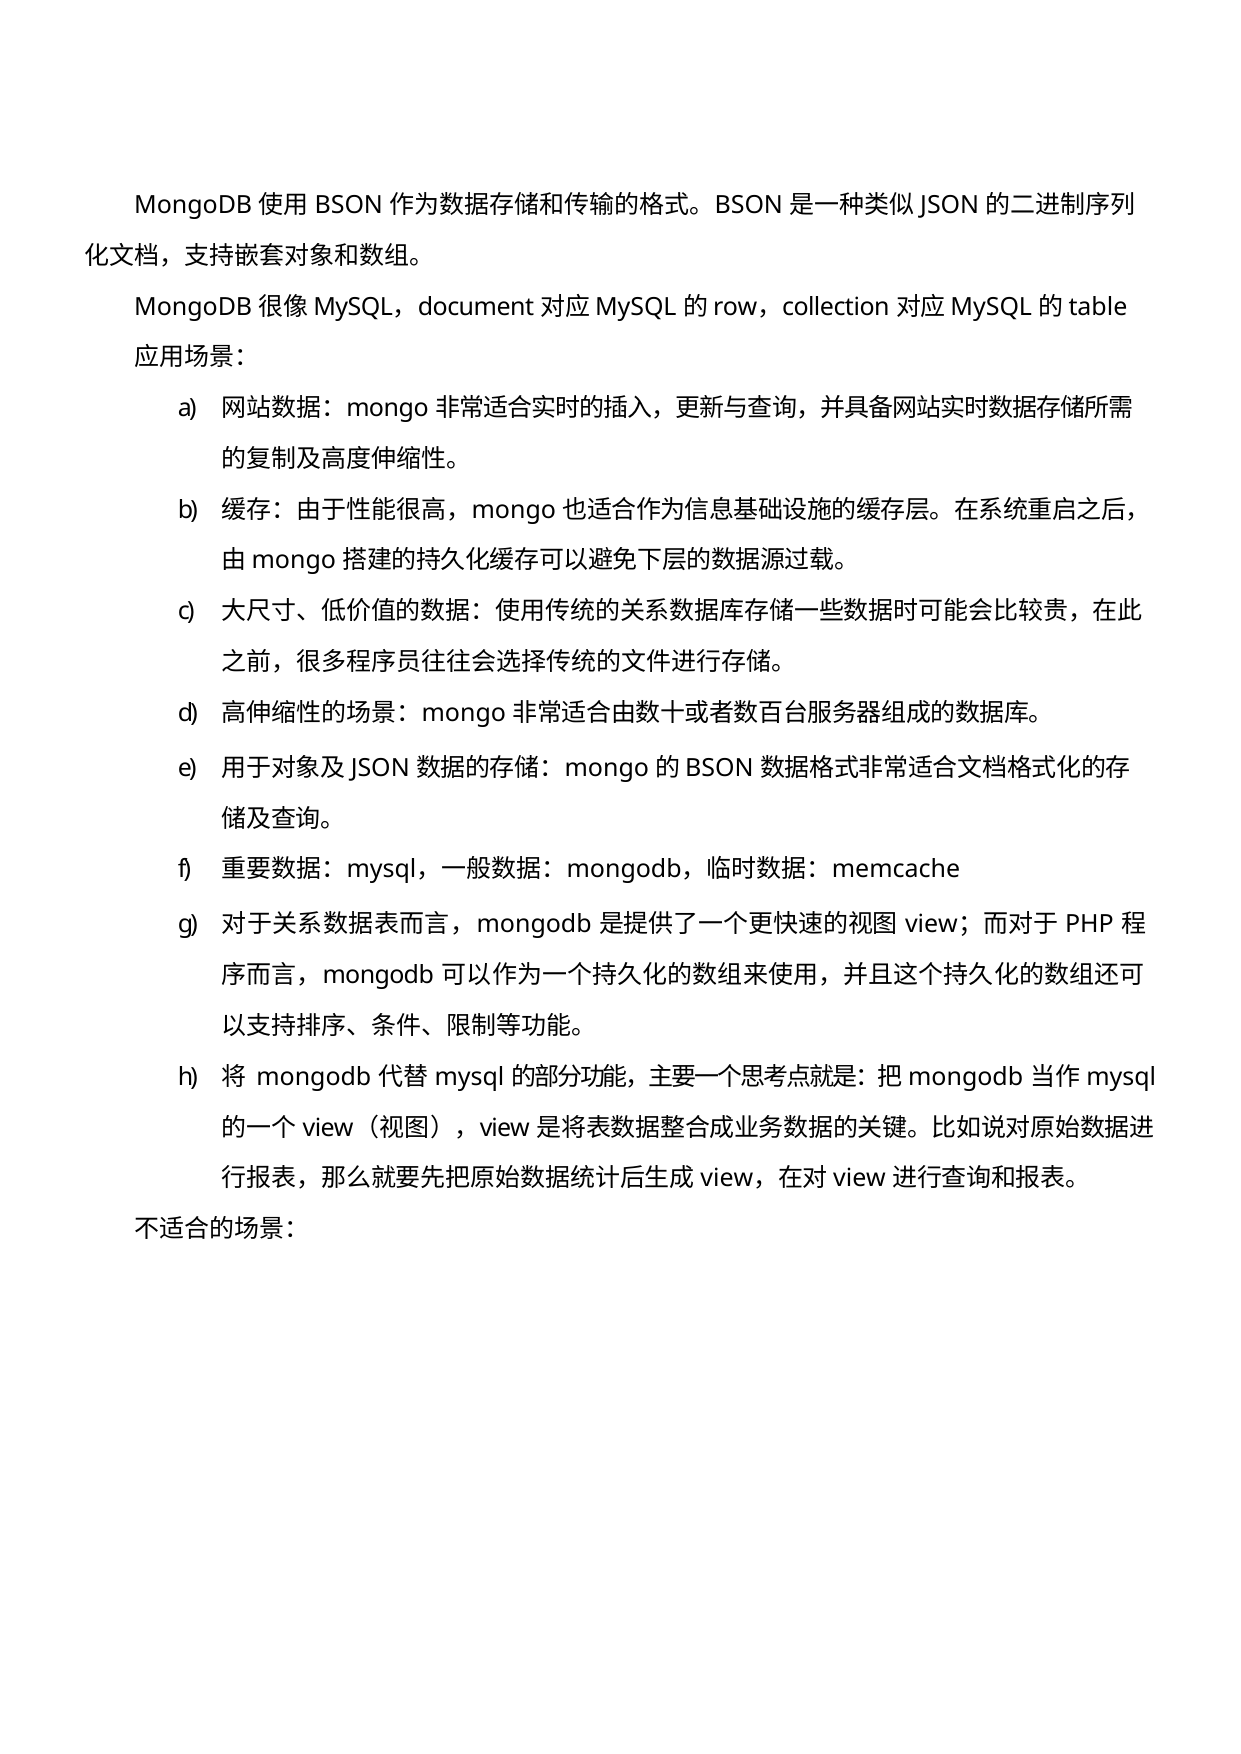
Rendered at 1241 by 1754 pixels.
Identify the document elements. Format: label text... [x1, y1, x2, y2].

text MongoDB 使用 BSON 作为数据存储和传输的格式。BSON 是一种类似 JSON 的二进制序列化文档，支持嵌套对象和数组。 [84, 184, 1158, 272]
list 网站数据：mongo 非常适合实时的插入，更新与查询，并具备网站实时数据存储所需的复制及高度伸缩性。 [178, 388, 1156, 474]
list 用于对象及 JSON 数据的存储：mongo 的 BSON 数据格式非常适合文档格式化的存储及查询。 [178, 747, 1151, 834]
list 高伸缩性的场景：mongo 非常适合由数十或者数百台服务器组成的数据库。 [178, 692, 1240, 728]
list 将mongodb 代替mysql 的部分功能，主要一个思考点就是：把 mongodb 当作mysql 的一个 view（视图），view 是将表数据整合成业务数据的关键。比如说对原始数据进行报表，那么就要先把原始数据统计后生成 view，在对 view 进行查询和报表。 [178, 1056, 1156, 1194]
text 不适合的场景： [134, 1208, 1240, 1245]
list 重要数据：mysql，一般数据：mongodb，临时数据：memcache [178, 849, 1240, 885]
list 缓存：由于性能很高，mongo 也适合作为信息基础设施的缓存层。在系统重启之后， 由 mongo 搭建的持久化缓存可以避免下层的数据源过载。 [178, 489, 1164, 576]
list 大尺寸、低价值的数据：使用传统的关系数据库存储一些数据时可能会比较贵，在此之前，很多程序员往往会选择传统的文件进行存储。 [178, 591, 1147, 678]
text MongoDB 很像 MySQL，document 对应 MySQL 的 row，collection 对应 MySQL 的 table 应用场景： [134, 286, 1156, 373]
list 对于关系数据表而言，mongodb 是提供了一个更快速的视图 view；而对于 PHP 程序而言，mongodb 可以作为一个持久化的数组来使用，并且这个持久化的数组还可以支持排序、条件、限制等功能。 [178, 904, 1146, 1042]
